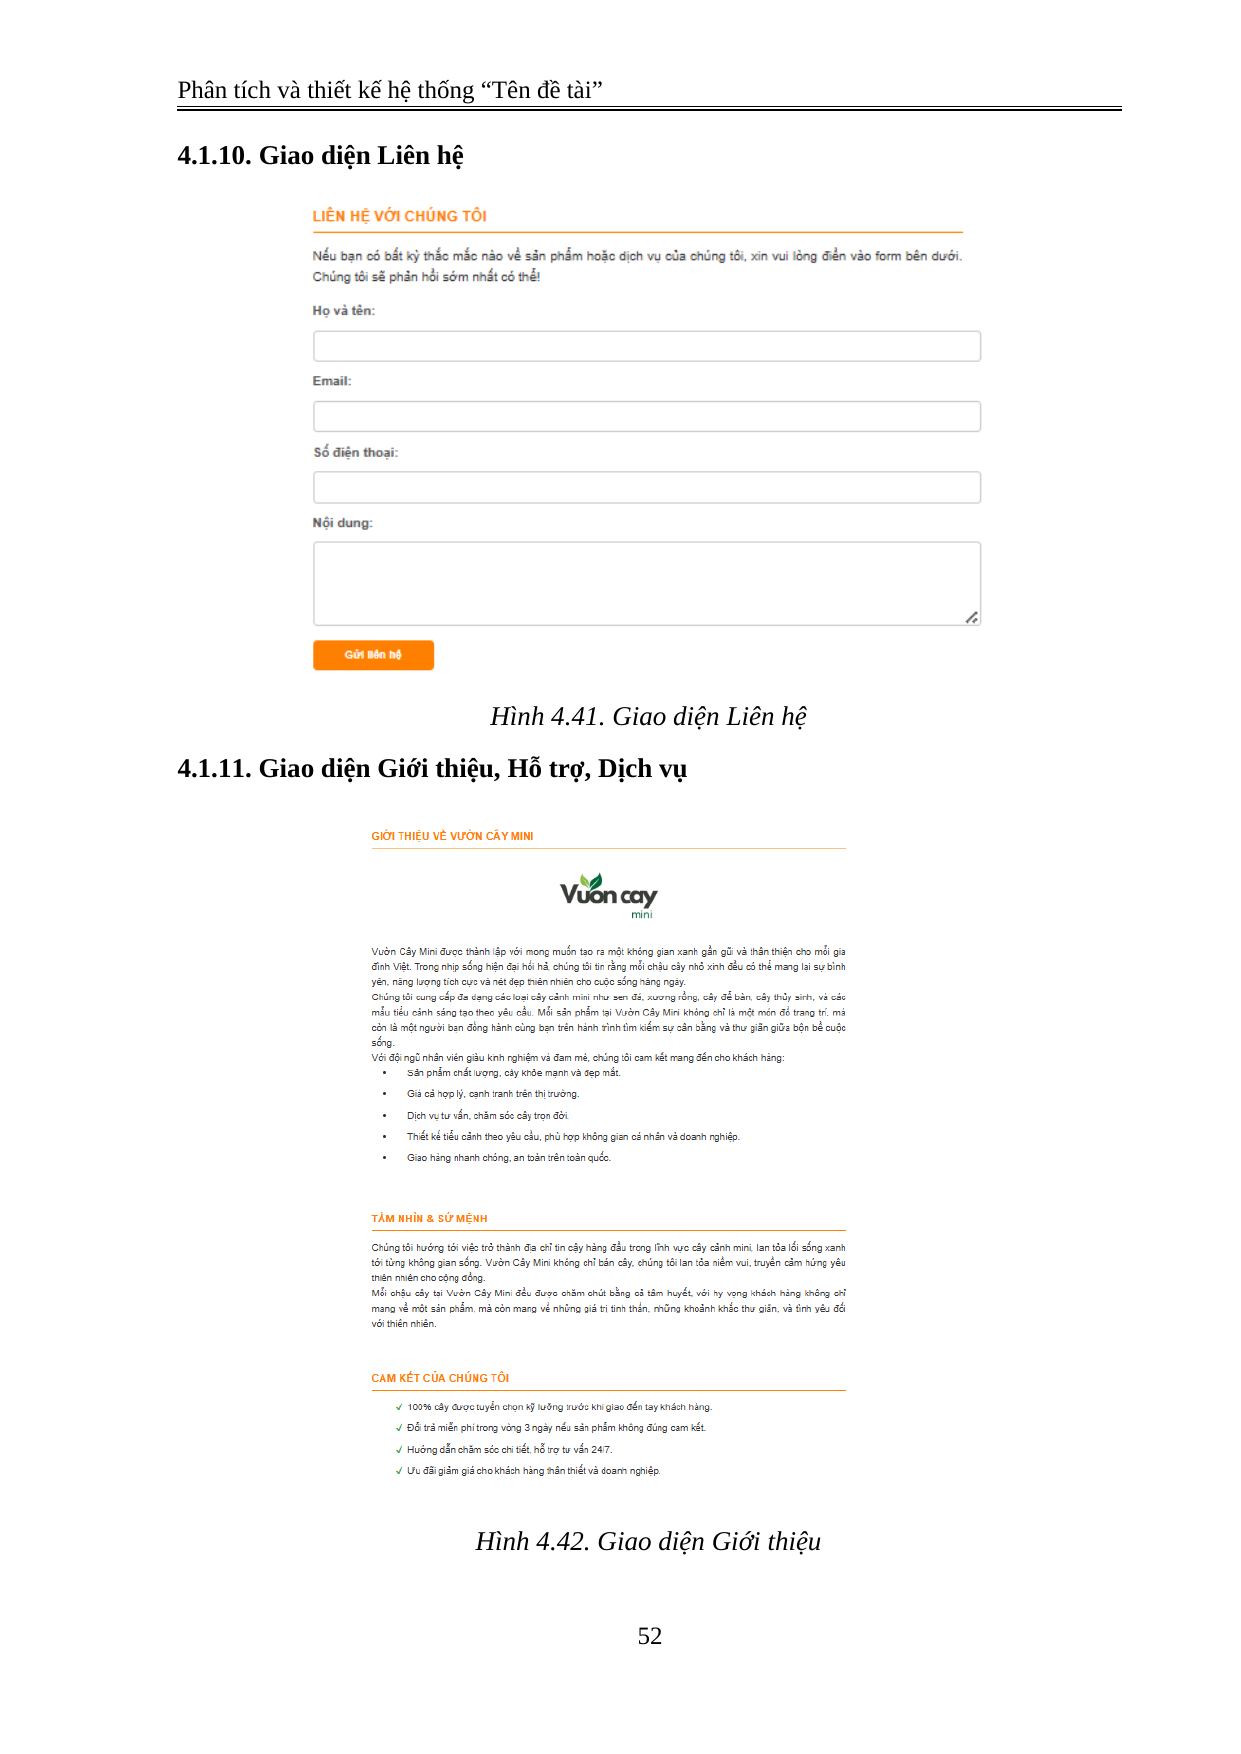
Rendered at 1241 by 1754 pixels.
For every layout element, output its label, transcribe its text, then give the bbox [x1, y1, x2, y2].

text 4.1.10. Giao diện Liên hệ [177, 139, 1122, 170]
picture [346, 811, 954, 1498]
text 4.1.11. Giao diện Giới thiệu, Hỗ trợ, Dịch vụ [177, 752, 1122, 783]
picture [290, 198, 1010, 673]
